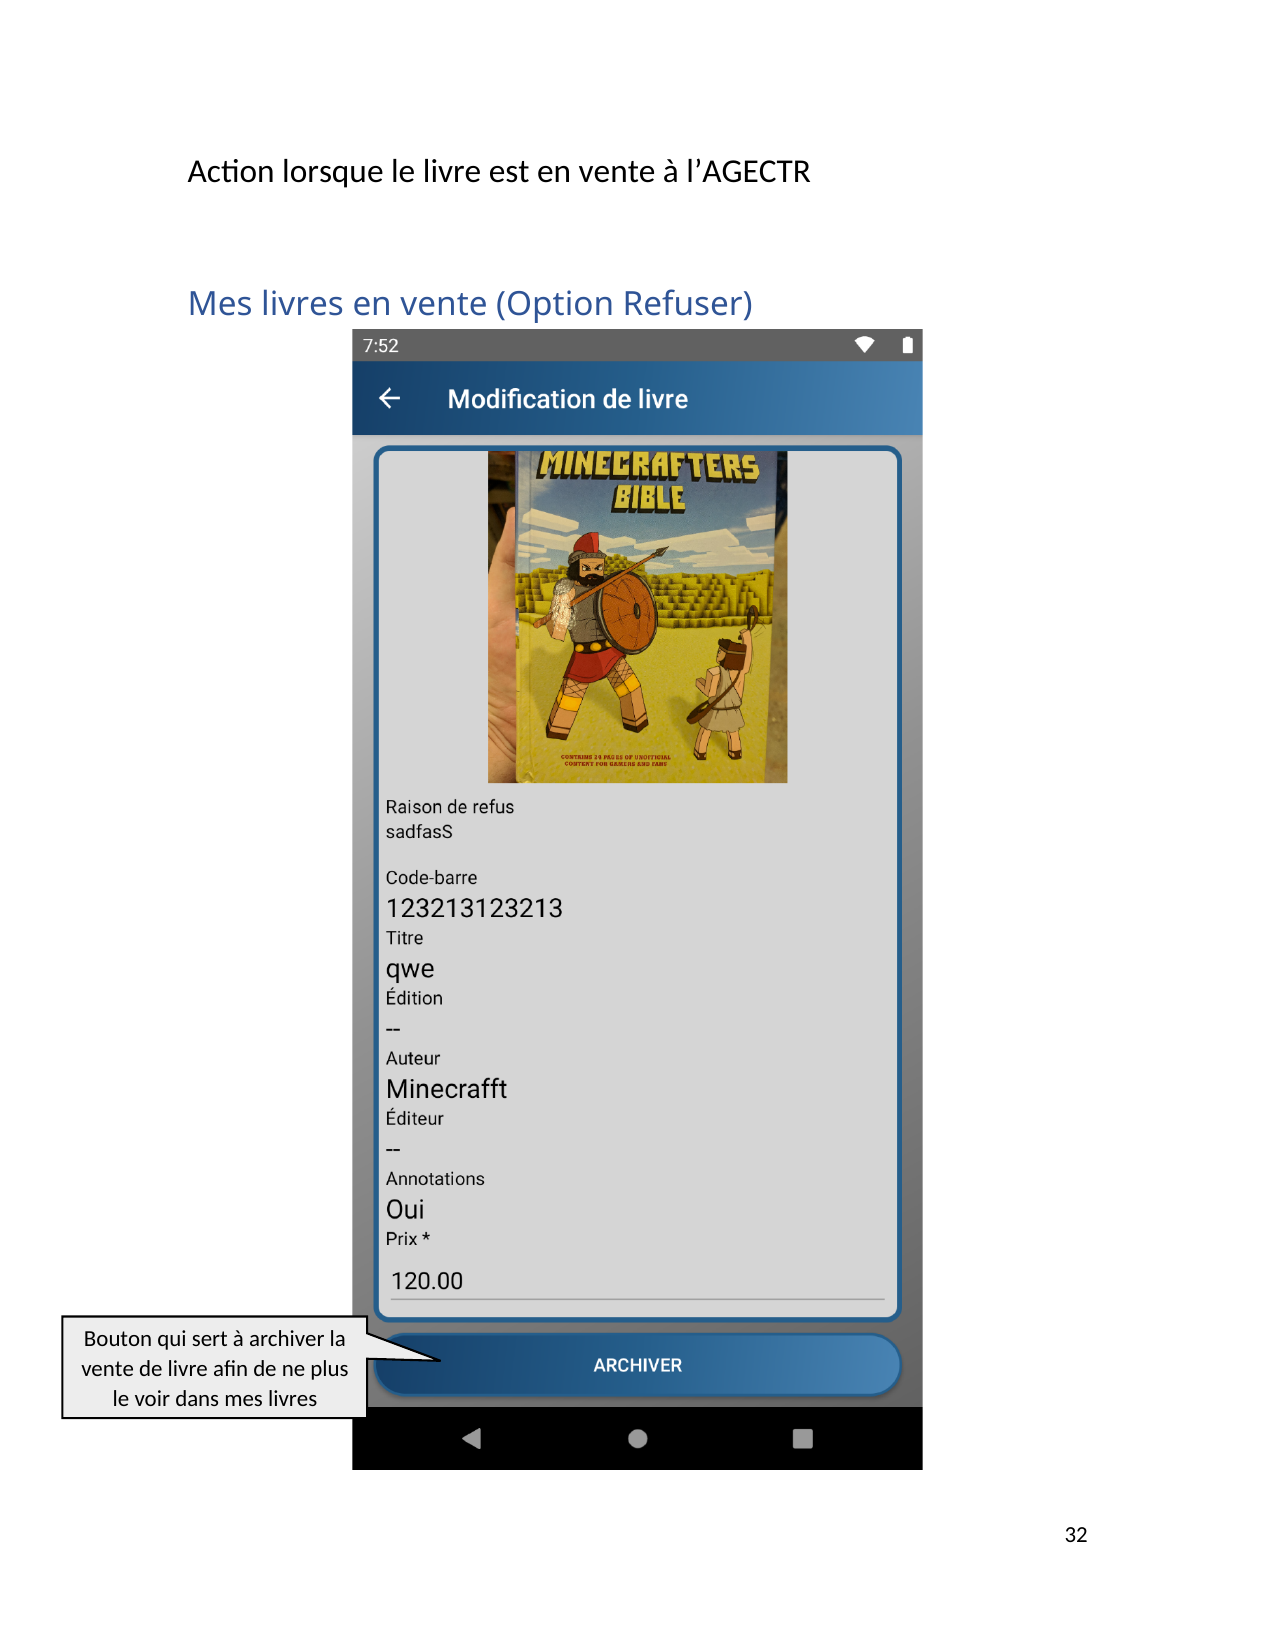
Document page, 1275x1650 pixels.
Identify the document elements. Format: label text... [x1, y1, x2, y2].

text Action lorsque le livre est en vente à l’AGECTR [187, 150, 1087, 191]
subtitle Mes livres en vente (Option Refuser) [187, 279, 1087, 325]
picture [352, 329, 923, 1470]
